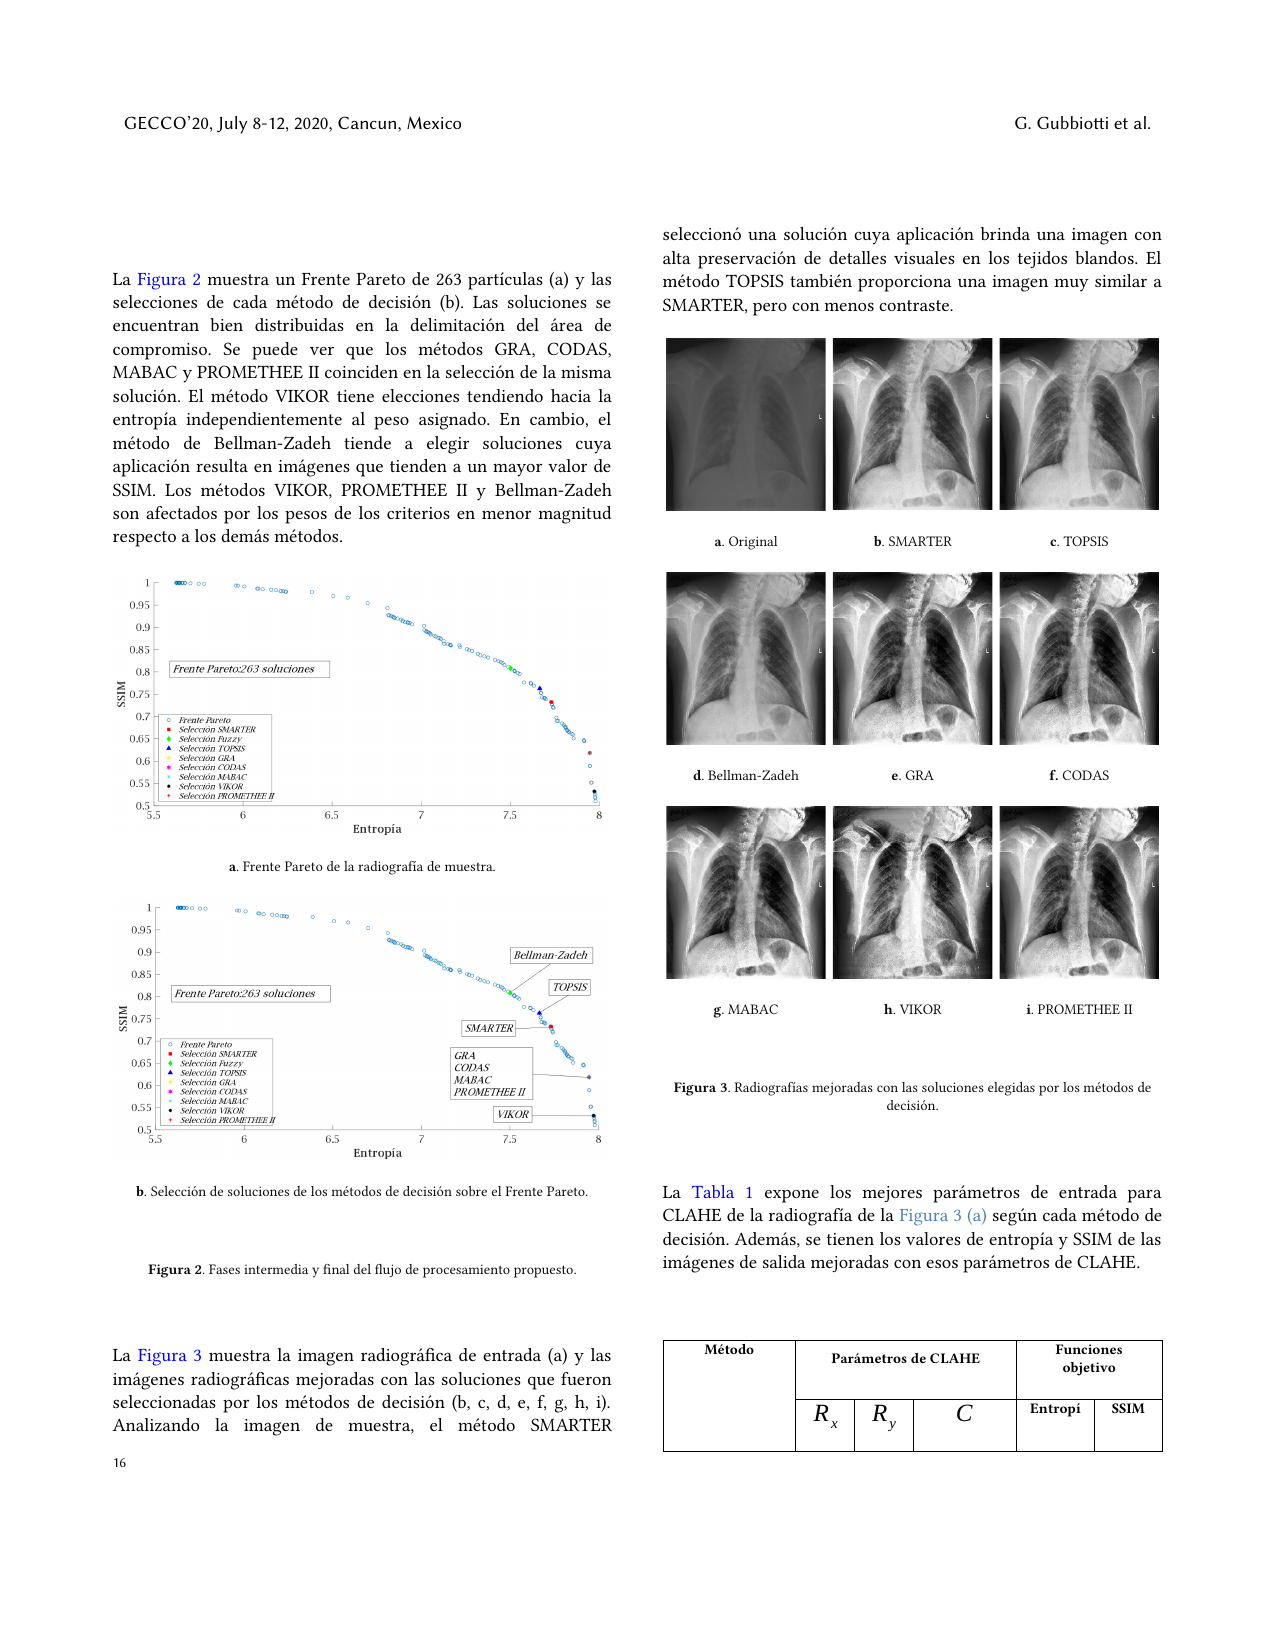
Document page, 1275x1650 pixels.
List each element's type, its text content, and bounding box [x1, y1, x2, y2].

picture [112, 897, 610, 1160]
text La Figura 3 muestra la imagen radiográfica de entrada (a) y las imágenes radiográficas mejoradas con las soluciones que fueron seleccionadas por los métodos de decisión (b, c, d, e, f, g, h, i). Analizando la imagen de muestra, el método SMARTER seleccionó una solución cuya aplicación brinda una imagen con alta preservación de detalles visuales en los tejidos blandos. El método TOPSIS también proporciona una imagen muy similar a SMARTER, pero con menos contraste. [662, 224, 1162, 316]
table_cell f. CODAS [996, 573, 1162, 806]
table_cell b. Selección de soluciones de los métodos de decisión sobre el Frente Pareto. [113, 898, 612, 1222]
table_cell d. Bellman-Zadeh [663, 573, 829, 806]
text La Figura 3 muestra la imagen radiográfica de entrada (a) y las imágenes radiográficas mejoradas con las soluciones que fueron seleccionadas por los métodos de decisión (b, c, d, e, f, g, h, i). Analizando la imagen de muestra, el método SMARTER seleccionó una solución cuya aplicación brinda una imagen con alta preservación de detalles visuales en los tejidos blandos. El método TOPSIS también proporciona una imagen muy similar a SMARTER, pero con menos contraste. [112, 1345, 612, 1436]
picture [666, 572, 826, 745]
picture [832, 806, 993, 979]
table_header Funciones objetivo [1017, 1341, 1162, 1399]
picture [666, 806, 826, 979]
table_header a. Frente Pareto de la radiografía de muestra. [113, 570, 612, 898]
picture [832, 338, 993, 510]
text Figura 2. Fases intermedia y final del flujo de procesamiento propuesto. [112, 1261, 612, 1278]
table_header Parámetros de CLAHE [796, 1341, 1016, 1399]
picture [112, 570, 611, 836]
picture [832, 572, 993, 745]
picture [999, 338, 1159, 510]
picture [999, 572, 1159, 745]
table_header a. Original [663, 339, 829, 572]
table_header b. SMARTER [829, 339, 996, 572]
table_cell [855, 1400, 913, 1451]
picture [999, 806, 1159, 979]
table_cell g. MABAC [663, 806, 829, 1040]
table_cell [914, 1400, 1016, 1451]
text La Figura 2 muestra un Frente Pareto de 263 partículas (a) y las selecciones de cada método de decisión (b). Las soluciones se encuentran bien distribuidas en la delimitación del área de compromiso. Se puede ver que los métodos GRA, CODAS, MABAC y PROMETHEE II coinciden en la selección de la misma solución. El método VIKOR tiene elecciones tendiendo hacia la entropía independientemente al peso asignado. En cambio, el método de Bellman-Zadeh tiende a elegir soluciones cuya aplicación resulta en imágenes que tienden a un mayor valor de SSIM. Los métodos VIKOR, PROMETHEE II y Bellman-Zadeh son afectados por los pesos de los criterios en menor magnitud respecto a los demás métodos. [112, 268, 612, 547]
picture [666, 338, 826, 511]
table_header c. TOPSIS [996, 339, 1162, 572]
text Figura 3. Radiografías mejoradas con las soluciones elegidas por los métodos de decisión. [662, 1079, 1162, 1114]
table_cell e. GRA [829, 573, 996, 806]
table_cell i. PROMETHEE II [996, 806, 1162, 1040]
text La Tabla 1 expone los mejores parámetros de entrada para CLAHE de la radiografía de la Figura 3 (a) según cada método de decisión. Además, se tienen los valores de entropía y SSIM de las imágenes de salida mejoradas con esos parámetros de CLAHE. [662, 1181, 1162, 1273]
table_header Método [664, 1341, 795, 1451]
table_cell h. VIKOR [829, 806, 996, 1040]
table_cell SSIM [1095, 1400, 1162, 1451]
table_cell [796, 1400, 854, 1451]
table_cell Entropía [1017, 1400, 1094, 1451]
